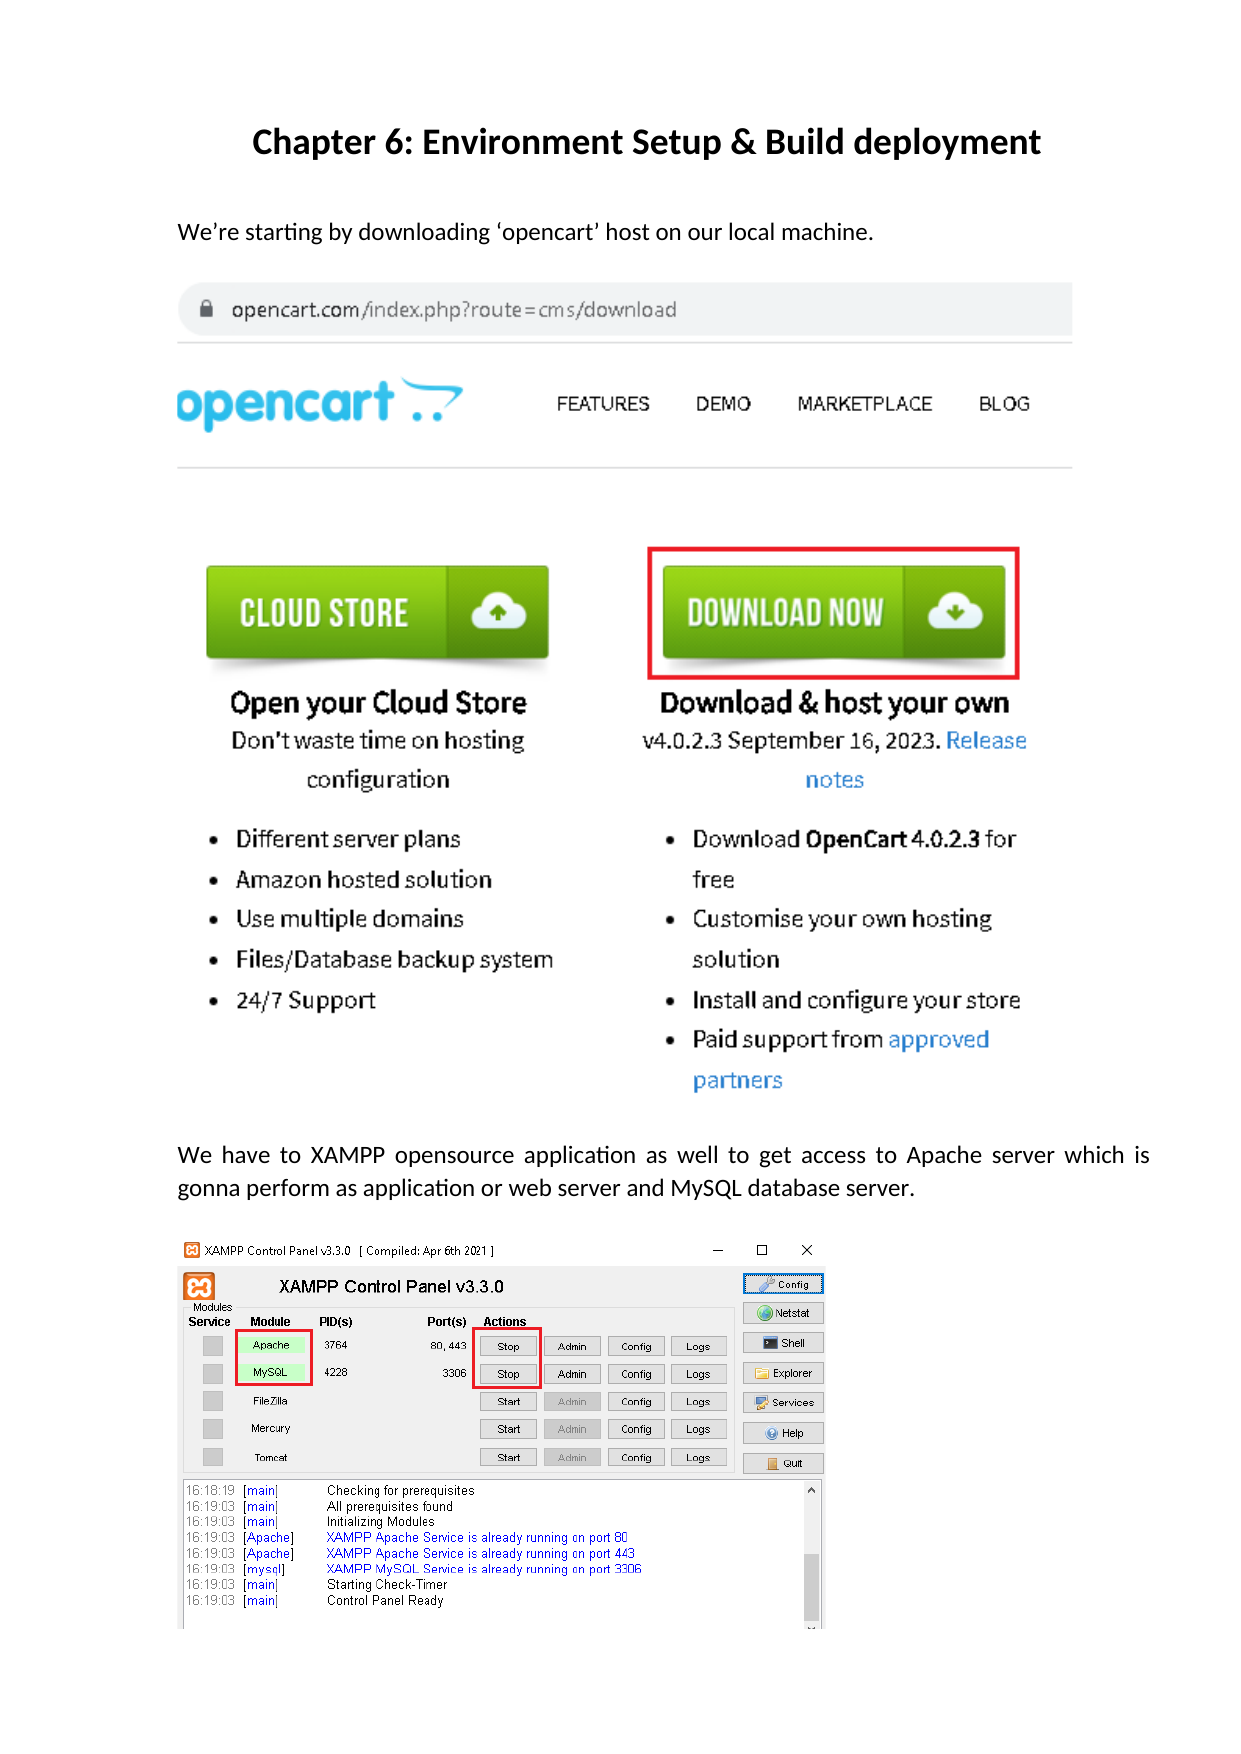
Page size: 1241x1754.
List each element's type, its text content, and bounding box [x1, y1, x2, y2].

picture [177, 278, 1073, 1104]
list We’re starting by downloading ‘opencart’ host on our local machine. [177, 168, 1152, 277]
picture [177, 1237, 826, 1629]
list Chapter 6: Environment Setup & Build deployment [252, 118, 1152, 164]
list We have to XAMPP opensource application as well to get access to Apache server which is gonna perform as application or web server and MySQL database server. [177, 1106, 1152, 1202]
